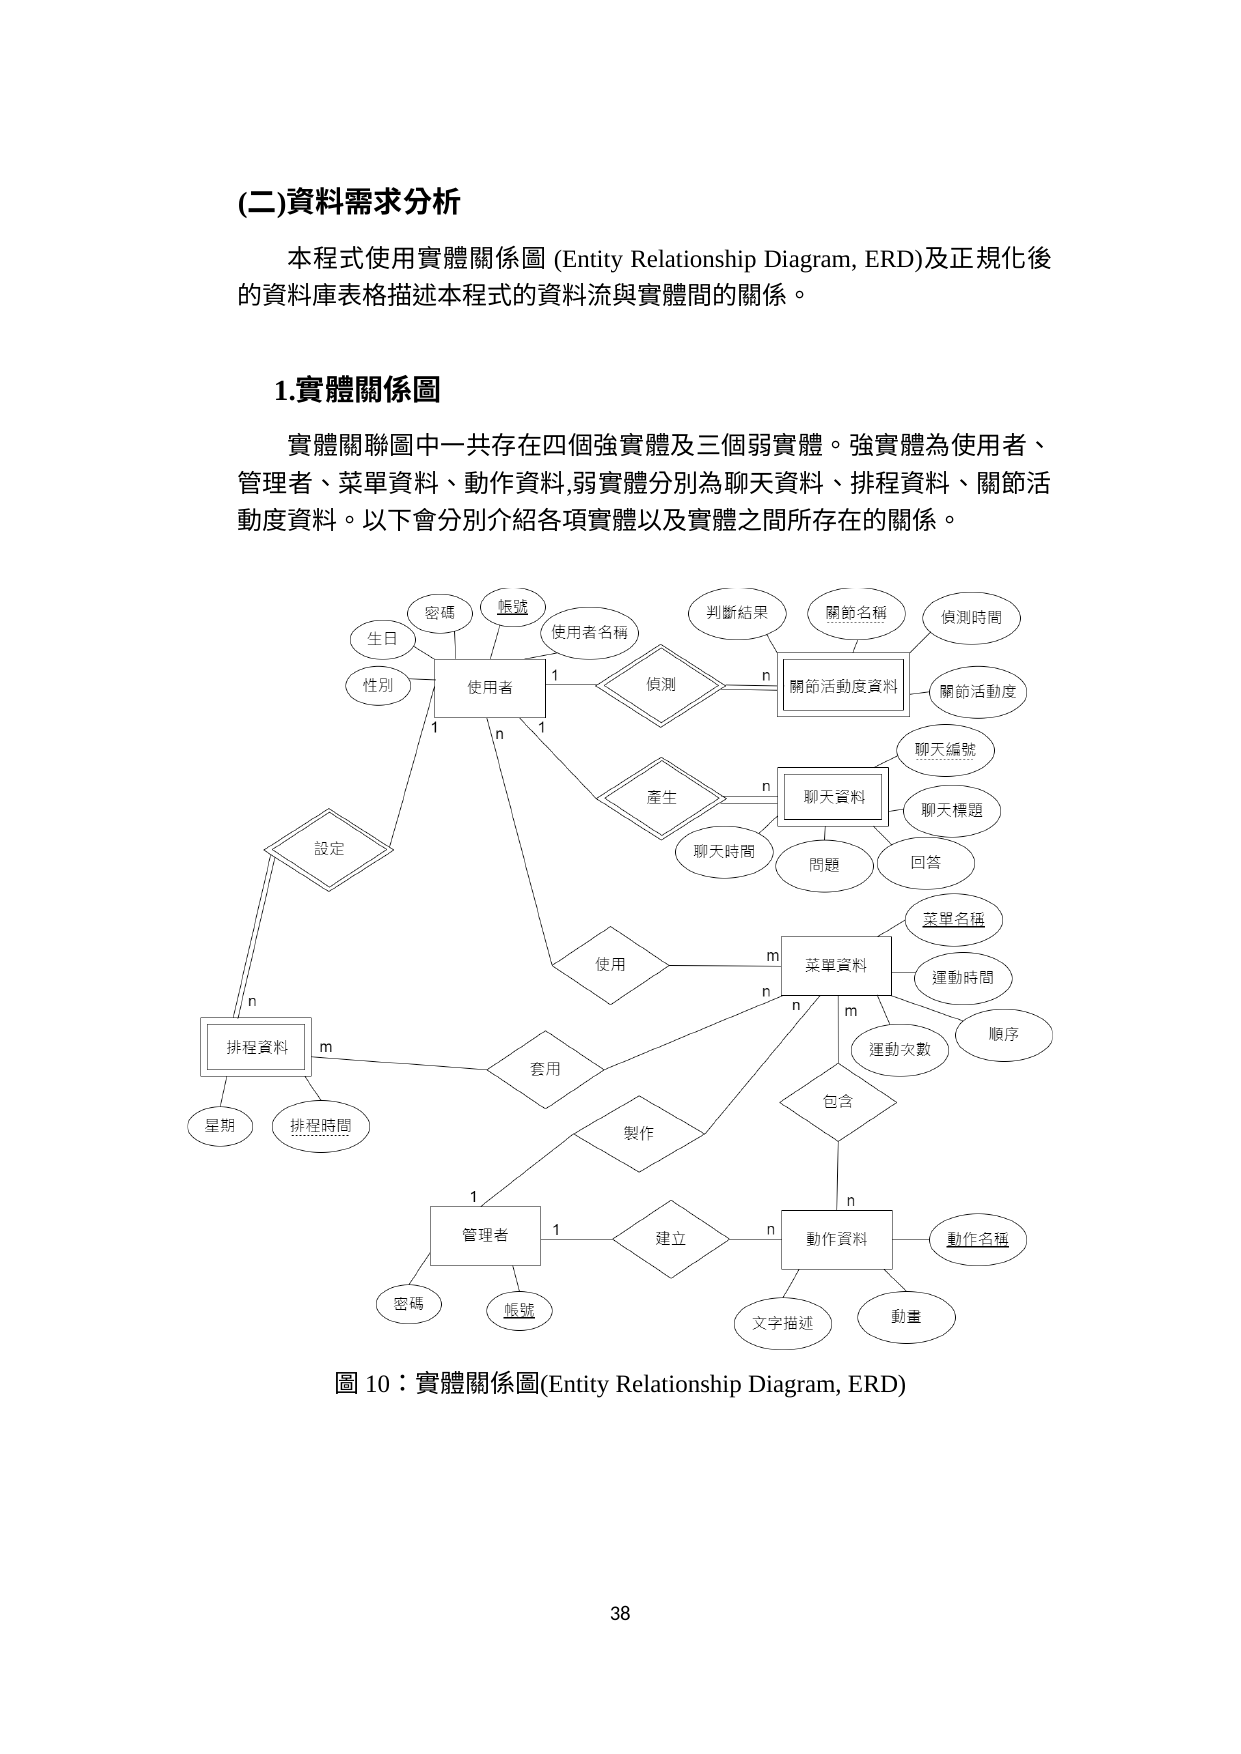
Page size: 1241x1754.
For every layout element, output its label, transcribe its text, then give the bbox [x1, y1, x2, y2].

text (二)資料需求分析 [187, 162, 1053, 237]
text 圖 10：實體關係圖(Entity Relationship Diagram, ERD) [187, 1362, 1053, 1400]
picture [187, 588, 1053, 1350]
text 1.實體關係圖 [187, 350, 1053, 425]
text 實體關聯圖中一共存在四個強實體及三個弱實體。強實體為使用者、管理者、菜單資料、動作資料,弱實體分別為聊天資料、排程資料、關節活動度資料。以下會分別介紹各項實體以及實體之間所存在的關係。 [237, 425, 1053, 537]
text 本程式使用實體關係圖 (Entity Relationship Diagram, ERD)及正規化後的資料庫表格描述本程式的資料流與實體間的關係。 [237, 237, 1053, 312]
